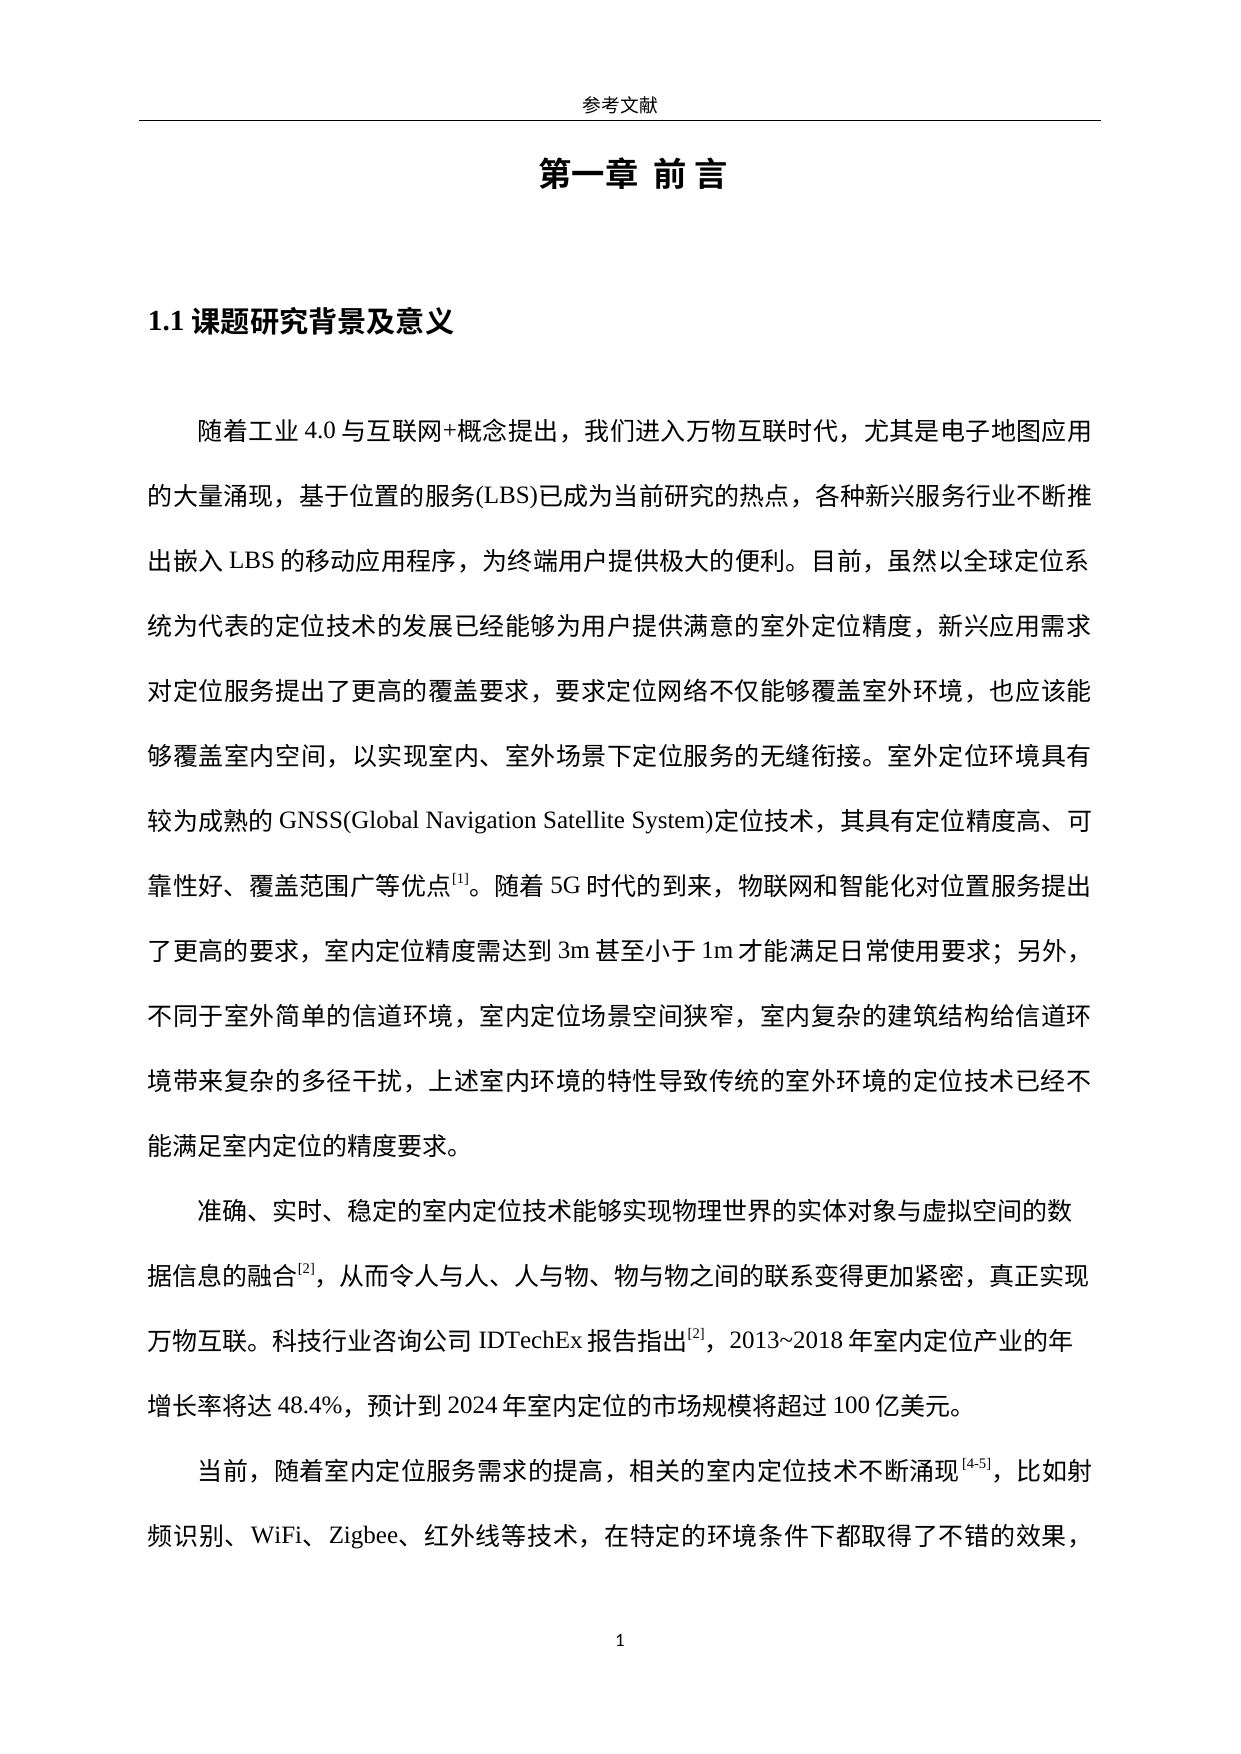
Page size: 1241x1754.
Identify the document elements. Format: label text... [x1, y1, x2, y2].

subtitle 1.1 课题研究背景及意义 [148, 287, 1093, 352]
subtitle 第一章 前 言 [173, 139, 1093, 204]
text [148, 1437, 1093, 1567]
text 准确、实时、稳定的室内定位技术能够实现物理世界的实体对象与虚拟空间的数据信息的融合[2]，从而令人与人、人与物、物与物之间的联系变得更加紧密，真正实现万物互联。科技行业咨询公司 IDTechEx报告指出[2]，2013~2018年室内定位产业的年增长率将达48.4%，预计到2024年室内定位的市场规模将超过100亿美元。 [148, 1177, 1093, 1437]
text 随着工业4.0与互联网+概念提出，我们进入万物互联时代，尤其是电子地图应用的大量涌现，基于位置的服务(LBS)已成为当前研究的热点，各种新兴服务行业不断推出嵌入LBS的移动应用程序，为终端用户提供极大的便利。目前，虽然以全球定位系统为代表的定位技术的发展已经能够为用户提供满意的室外定位精度，新兴应用需求对定位服务提出了更高的覆盖要求，要求定位网络不仅能够覆盖室外环境，也应该能够覆盖室内空间，以实现室内、室外场景下定位服务的无缝衔接。室外定位环境具有较为成熟的GNSS(Global Navigation Satellite System)定位技术，其具有定位精度高、可靠性好、覆盖范围广等优点[1]。随着5G时代的到来，物联网和智能化对位置服务提出了更高的要求，室内定位精度需达到3m甚至小于1m才能满足日常使用要求；另外，不同于室外简单的信道环境，室内定位场景空间狭窄，室内复杂的建筑结构给信道环境带来复杂的多径干扰，上述室内环境的特性导致传统的室外环境的定位技术已经不能满足室内定位的精度要求。 [148, 397, 1093, 1177]
